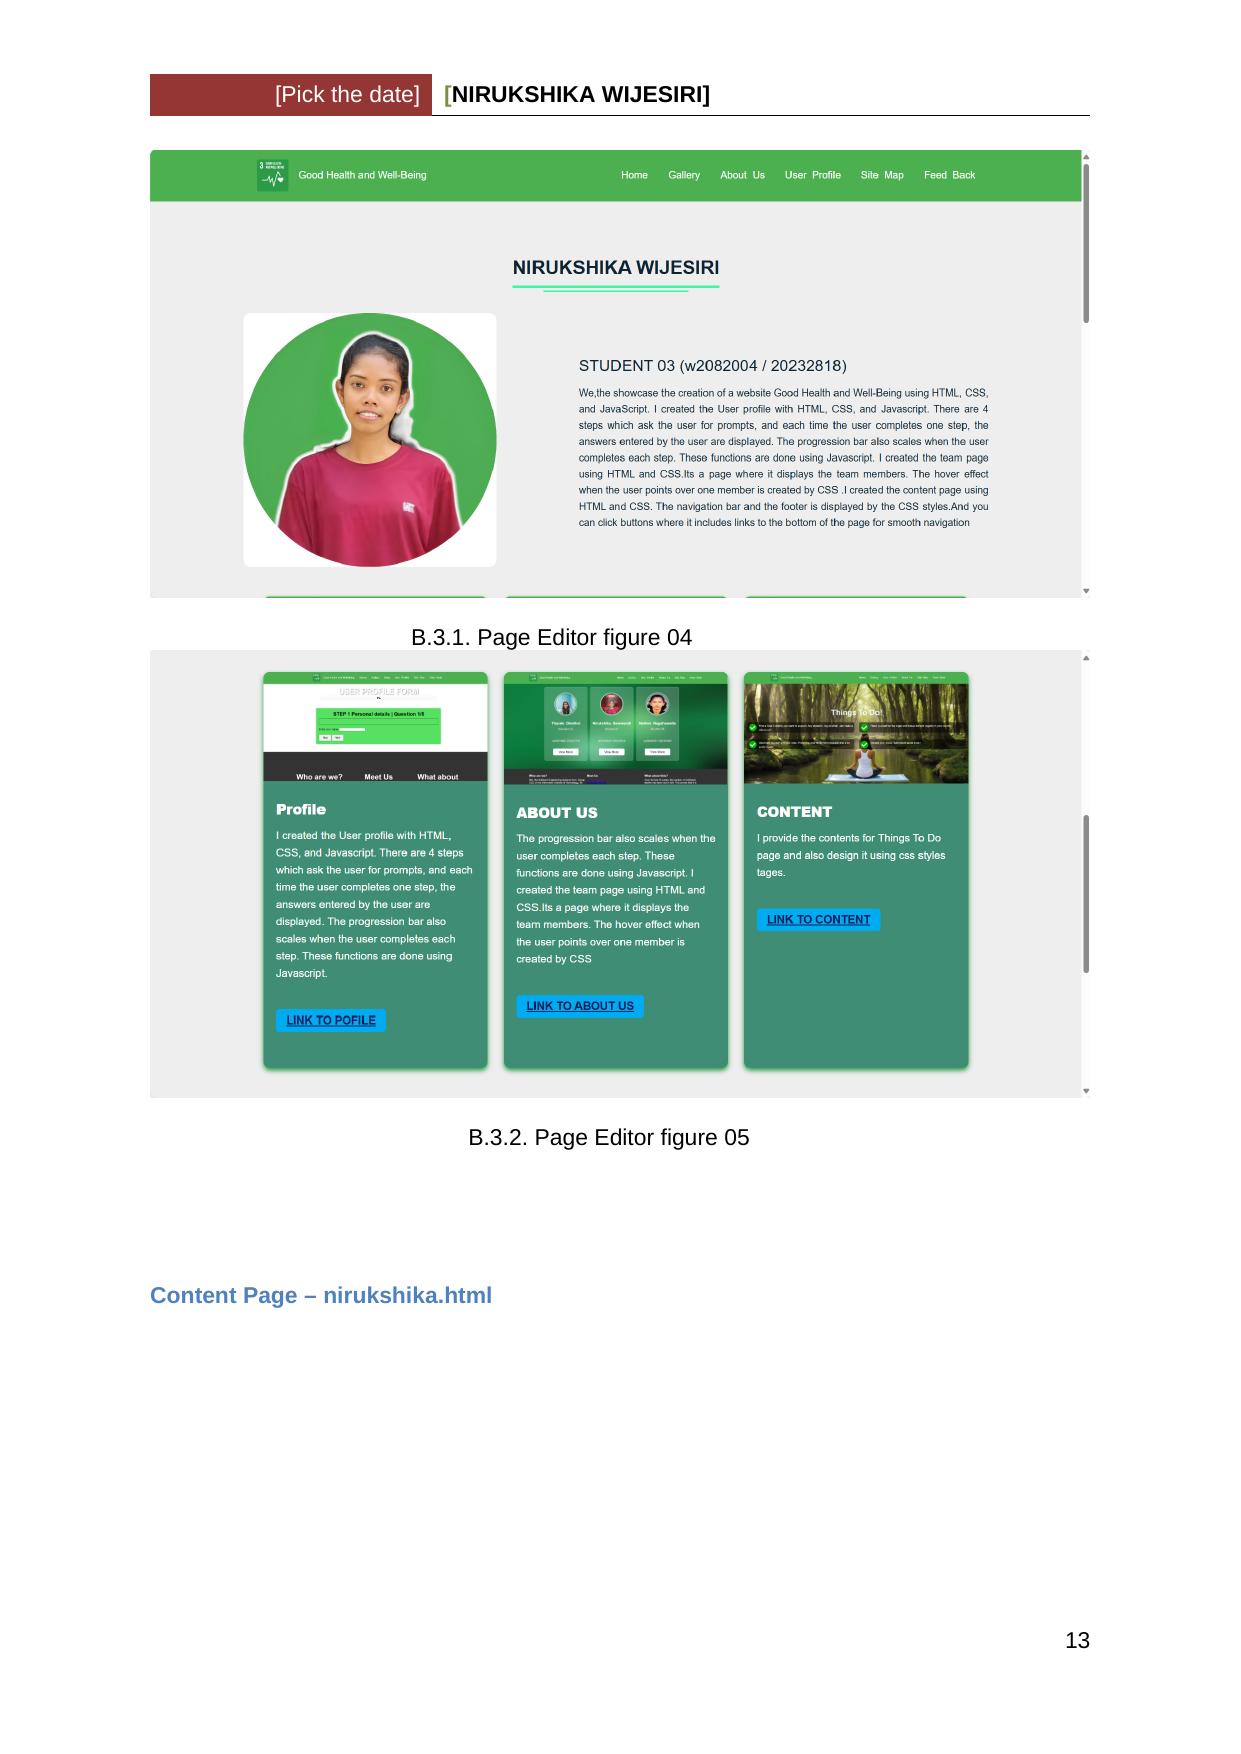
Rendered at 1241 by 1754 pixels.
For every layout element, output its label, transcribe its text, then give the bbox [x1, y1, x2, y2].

text B.3.1. Page Editor figure 04 [150, 624, 1090, 650]
picture [150, 650, 1091, 1098]
picture [150, 150, 1091, 598]
text Content Page – nirukshika.html [150, 1282, 1090, 1308]
text B.3.2. Page Editor figure 05 [150, 1124, 1090, 1150]
